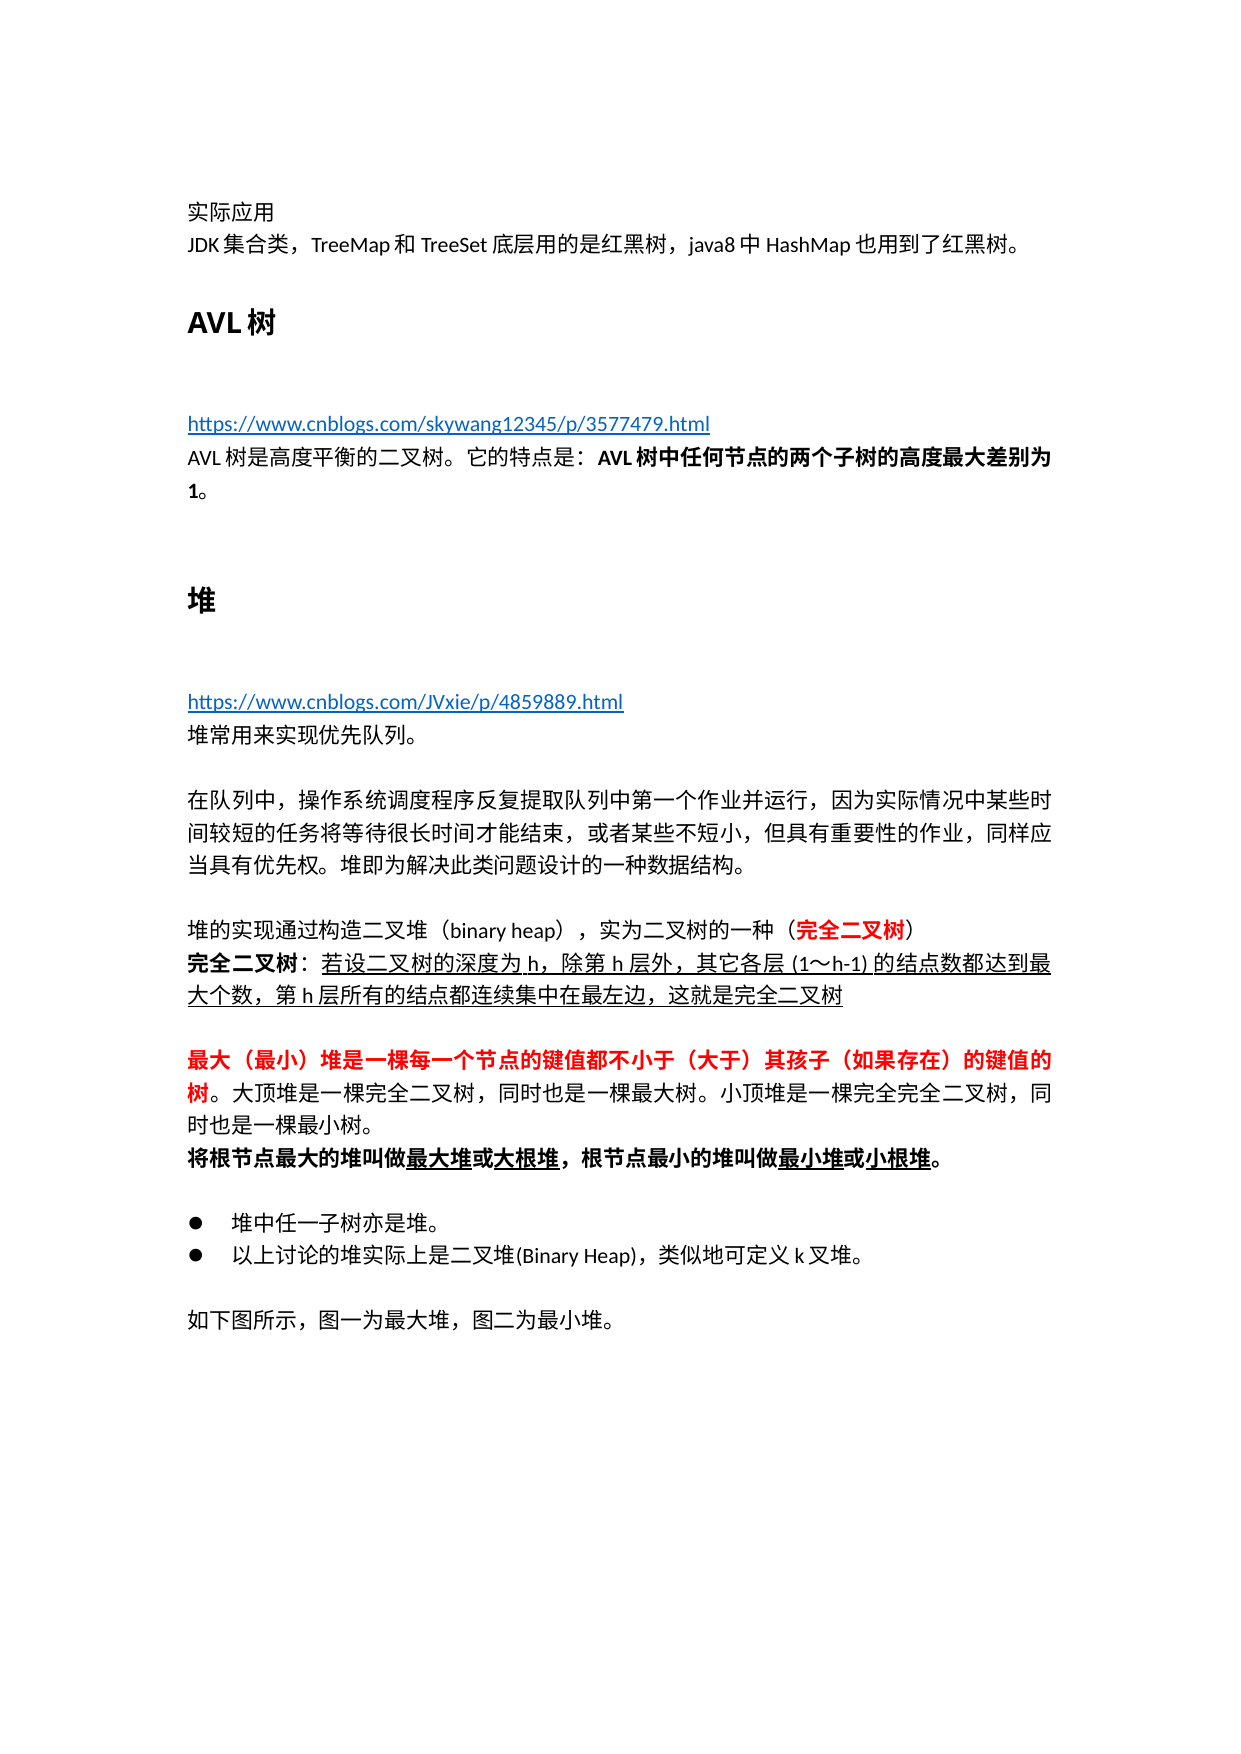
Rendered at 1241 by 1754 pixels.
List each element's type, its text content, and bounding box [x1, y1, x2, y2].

text 如下图所示，图一为最大堆，图二为最小堆。 [187, 1303, 1053, 1336]
text 在队列中，操作系统调度程序反复提取队列中第一个作业并运行，因为实际情况中某些时间较短的任务将等待很长时间才能结束，或者某些不短小，但具有重要性的作业，同样应当具有优先权。堆即为解决此类问题设计的一种数据结构。 [187, 783, 1053, 881]
text JDK集合类，TreeMap和TreeSet底层用的是红黑树，java8中HashMap也用到了红黑树。 [187, 227, 1053, 259]
text 堆的实现通过构造二叉堆（binary heap），实为二叉树的一种（完全二叉树） [187, 913, 1053, 946]
subtitle AVL树 [187, 289, 1053, 354]
text AVL树是高度平衡的二叉树。它的特点是：AVL树中任何节点的两个子树的高度最大差别为1。 [187, 440, 1053, 505]
text https://www.cnblogs.com/JVxie/p/4859889.html [187, 686, 1053, 718]
text 实际应用 [187, 194, 1053, 227]
text 堆常用来实现优先队列。 [187, 718, 1053, 751]
list 堆中任一子树亦是堆。 [187, 1206, 1053, 1238]
list 以上讨论的堆实际上是二叉堆(Binary Heap)，类似地可定义k叉堆。 [187, 1238, 1053, 1271]
subtitle 堆 [187, 567, 1053, 632]
text 最大（最小）堆是一棵每一个节点的键值都不小于（大于）其孩子（如果存在）的键值的树。大顶堆是一棵完全二叉树，同时也是一棵最大树。小顶堆是一棵完全完全二叉树，同时也是一棵最小树。 [187, 1043, 1053, 1141]
text https://www.cnblogs.com/skywang12345/p/3577479.html [187, 407, 1053, 440]
text 将根节点最大的堆叫做最大堆或大根堆，根节点最小的堆叫做最小堆或小根堆。 [187, 1141, 1053, 1173]
text 完全二叉树：若设二叉树的深度为h，除第 h 层外，其它各层 (1～h-1) 的结点数都达到最大个数，第 h 层所有的结点都连续集中在最左边，这就是完全二叉树 [187, 946, 1053, 1011]
